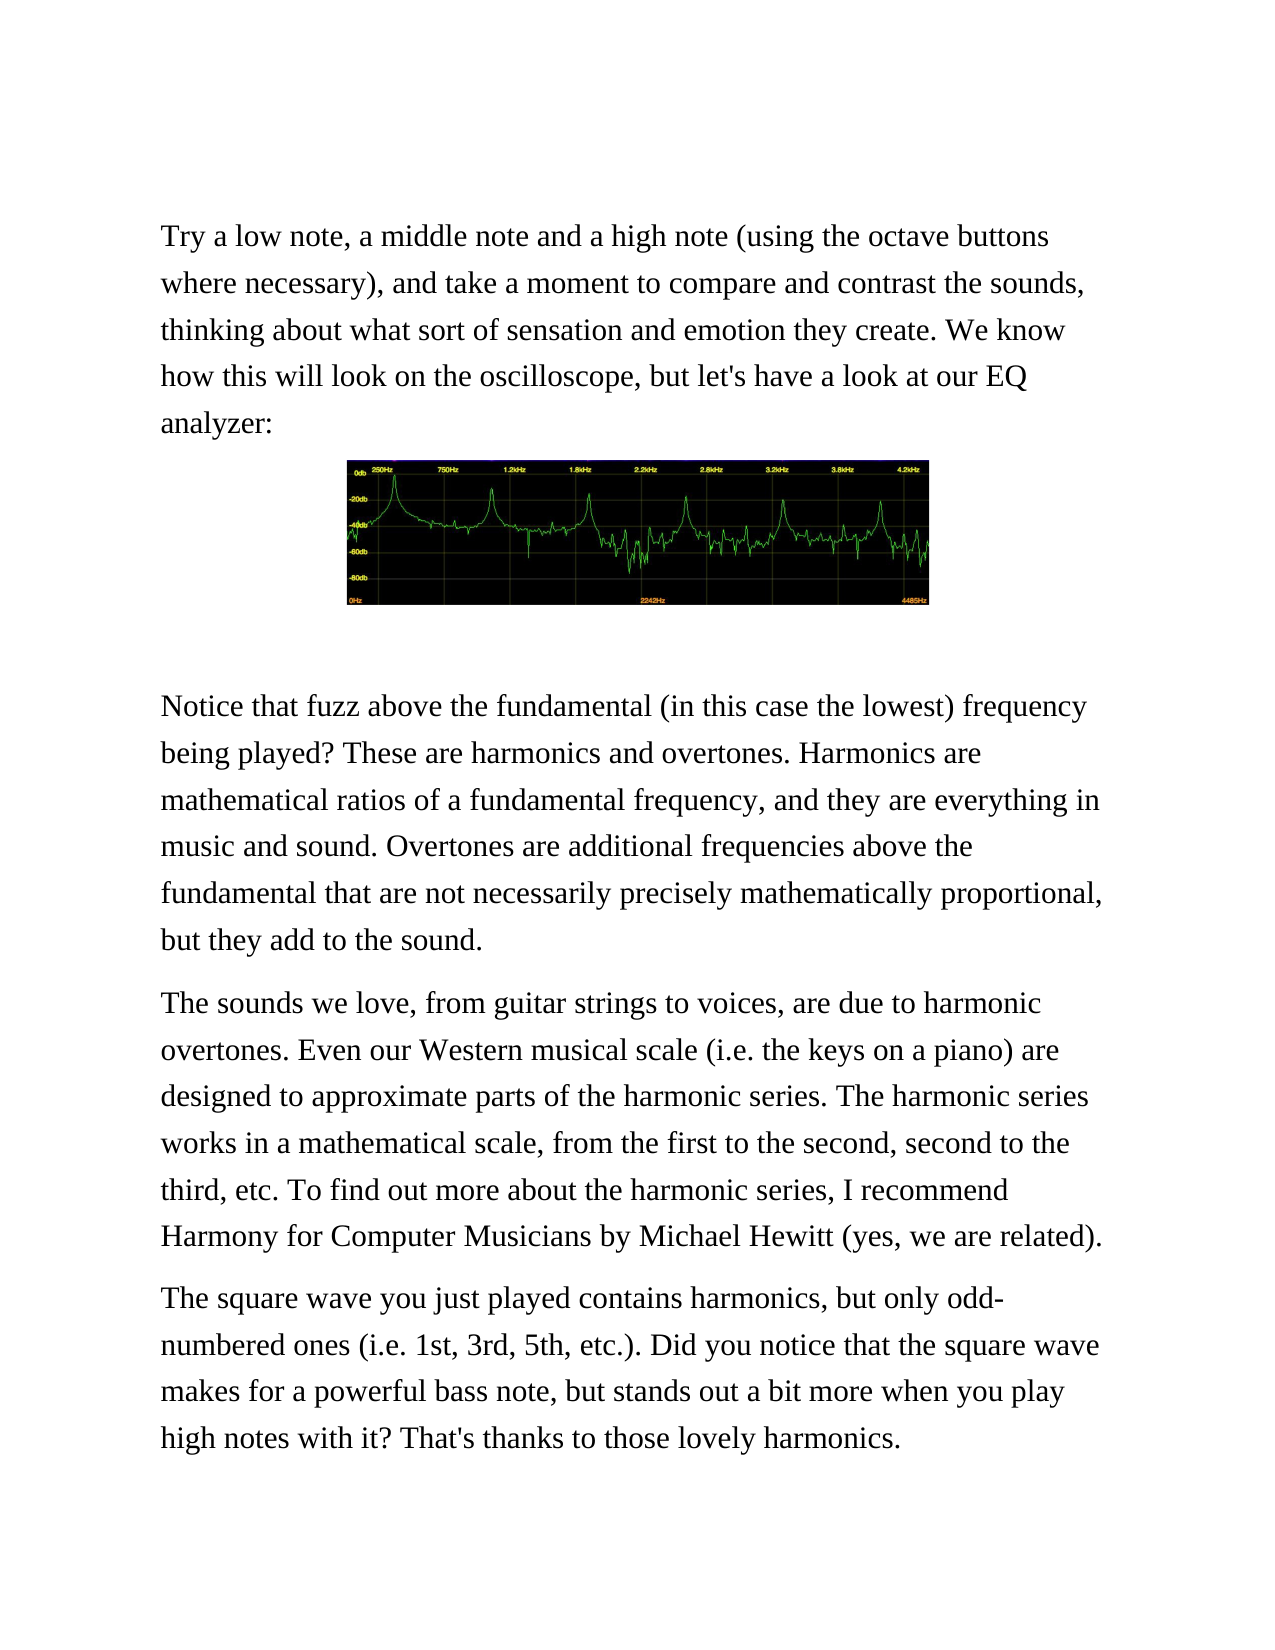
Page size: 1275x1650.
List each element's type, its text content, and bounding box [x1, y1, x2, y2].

text The square wave you just played contains harmonics, but only odd- numbered ones (i.e. 1st, 3rd, 5th, etc.). Did you notice that the square wave makes for a powerful bass note, but stands out a bit more when you play high notes with it? That's thanks to those lovely harmonics. [160, 1279, 1106, 1455]
picture [346, 460, 930, 605]
text The sounds we love, from guitar strings to voices, are due to harmonic overtones. Even our Western musical scale (i.e. the keys on a piano) are designed to approximate parts of the harmonic series. The harmonic series works in a mathematical scale, from the first to the second, second to the third, etc. To find out more about the harmonic series, I recommend Harmony for Computer Musicians by Michael Hewitt (yes, we are related). [160, 984, 1106, 1253]
text Notice that fuzz above the fundamental (in this case the lowest) frequency being played? These are harmonics and overtones. Harmonics are mathematical ratios of a fundamental frequency, and they are everything in music and sound. Overtones are additional frequencies above the fundamental that are not necessarily precisely mathematically proportional, but they add to the sound. [160, 688, 1106, 957]
text Try a low note, a middle note and a high note (using the octave buttons where necessary), and take a moment to compare and contrast the sounds, thinking about what sort of sensation and emotion they create. We know how this will look on the oscilloscope, but let's have a look at our EQ analyzer: [160, 218, 1106, 440]
